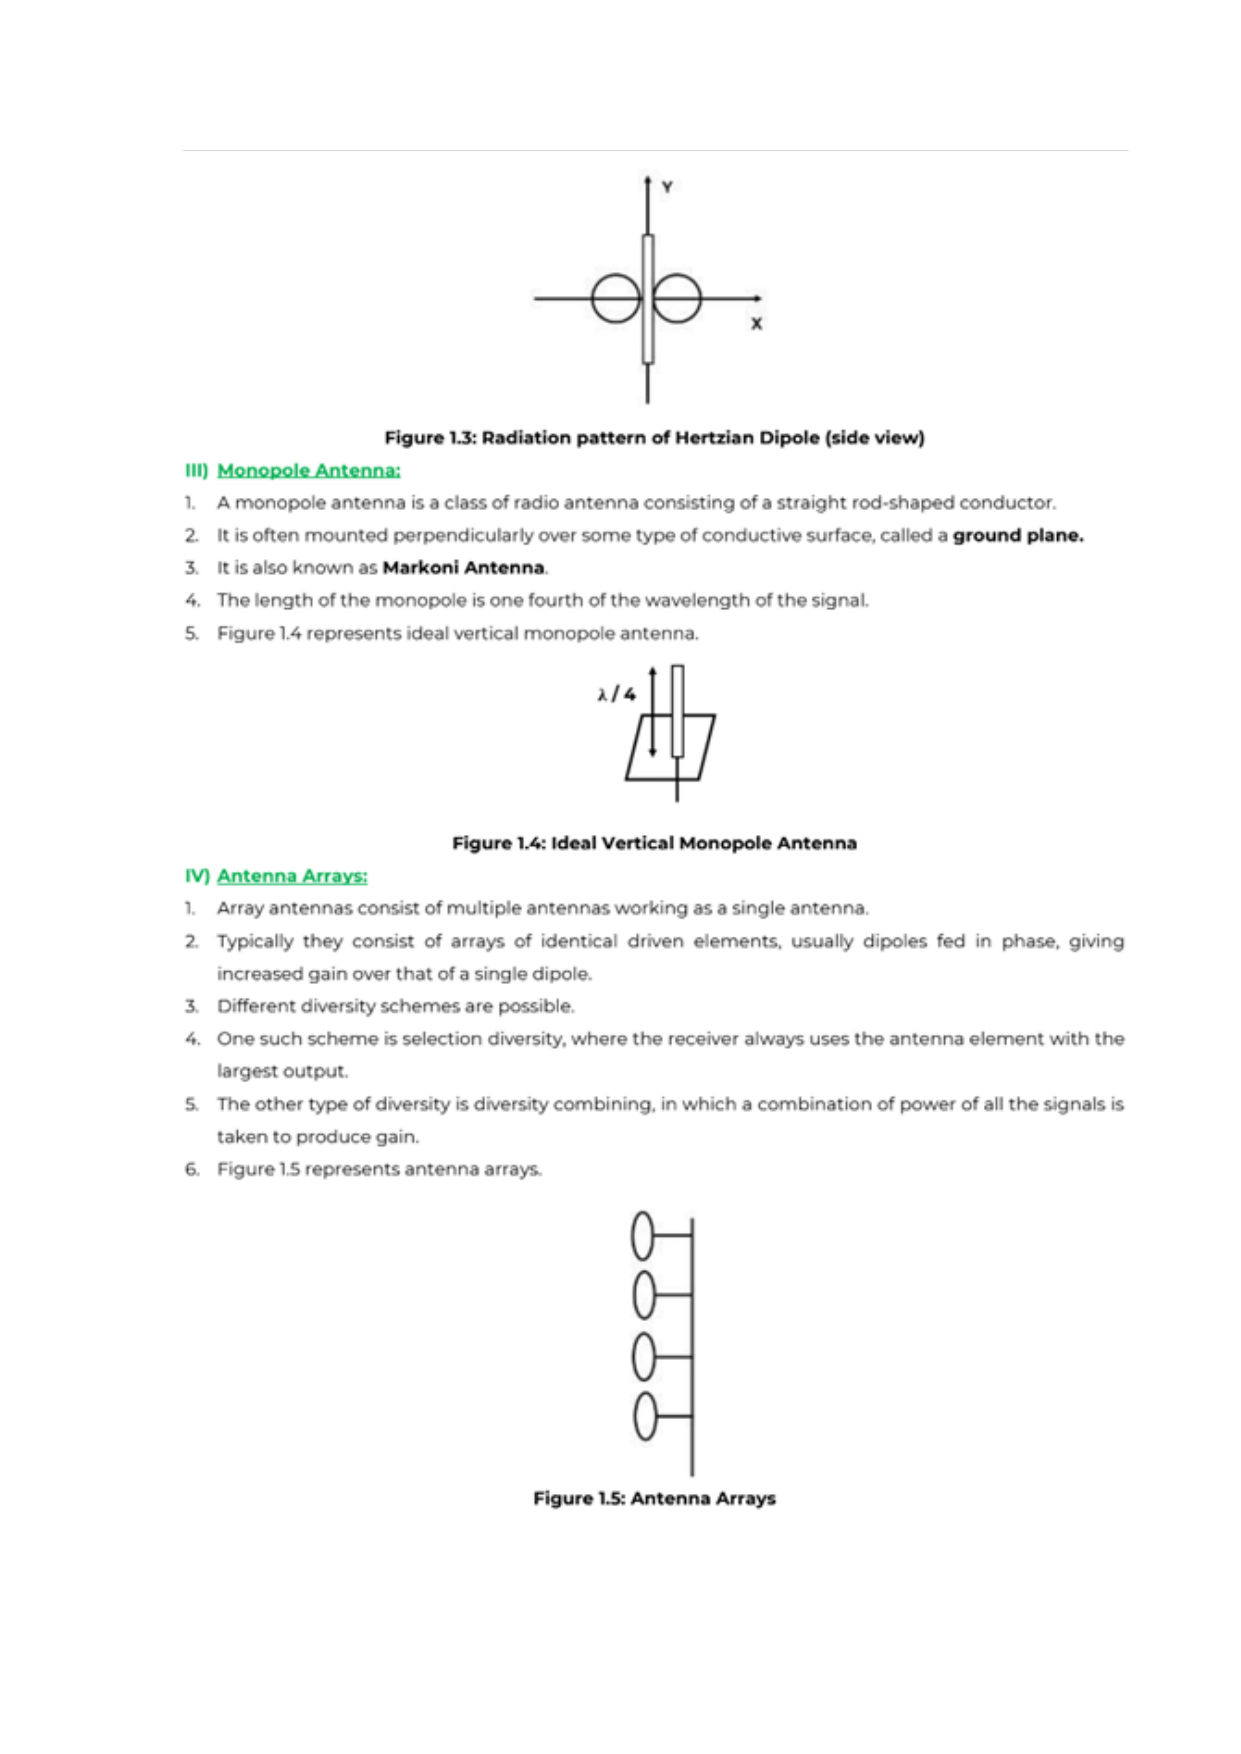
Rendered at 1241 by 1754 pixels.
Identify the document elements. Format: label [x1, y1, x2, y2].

picture [150, 150, 1157, 1519]
